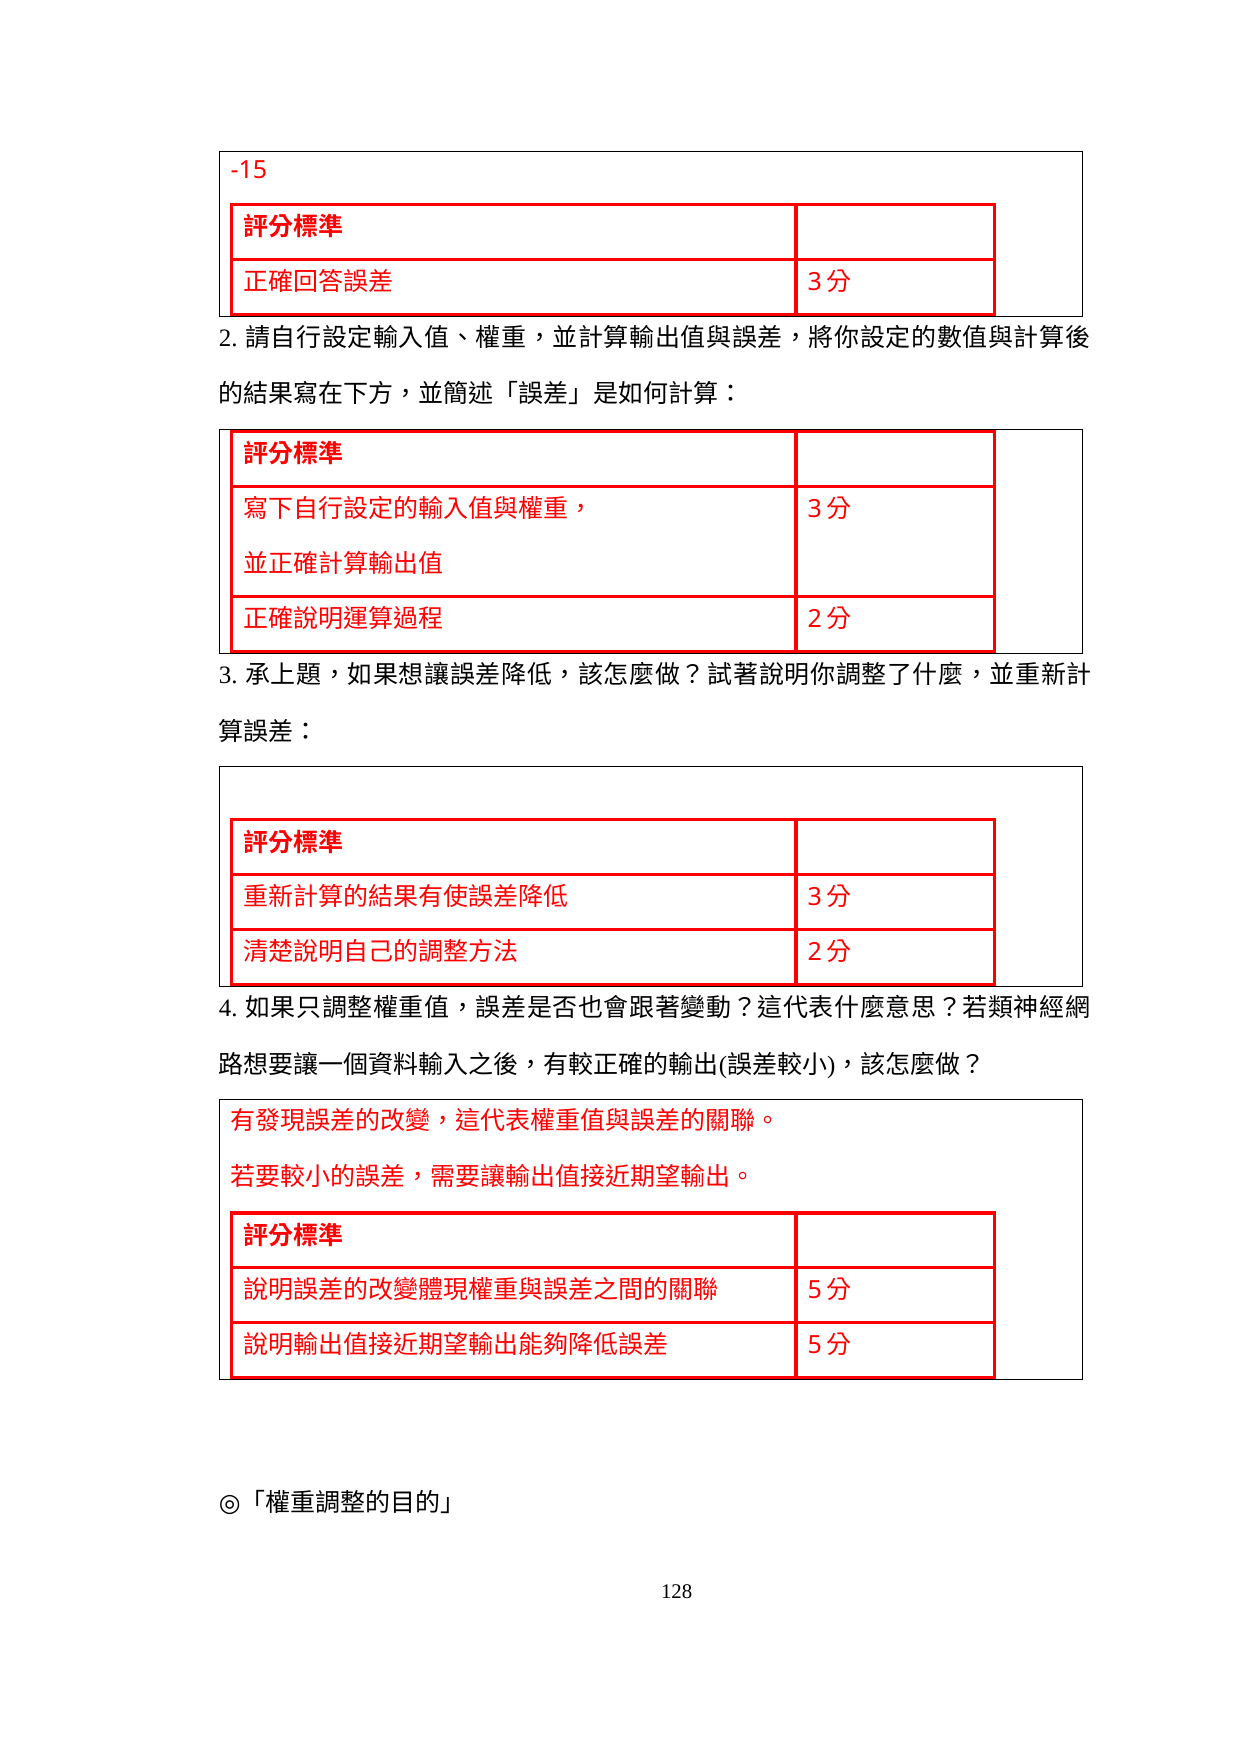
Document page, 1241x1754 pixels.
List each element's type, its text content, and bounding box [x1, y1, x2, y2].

table_header -15 [220, 152, 1082, 316]
table_header [996, 430, 1082, 653]
table_header 有發現誤差的改變，這代表權重值與誤差的關聯。 若要較小的誤差，需要讓輸出值接近期望輸出。 [220, 1100, 1082, 1379]
text 3. 承上題，如果想讓誤差降低，該怎麼做？試著說明你調整了什麼，並重新計算誤差： [218, 654, 1092, 748]
table_header [233, 433, 794, 485]
table_header [798, 598, 993, 650]
table_header [798, 488, 993, 595]
text ◎「權重調整的目的」 [218, 1482, 1092, 1519]
table_header [220, 430, 230, 653]
table_header [220, 767, 1082, 986]
table_header [233, 488, 794, 595]
text 4. 如果只調整權重值，誤差是否也會跟著變動？這代表什麼意思？若類神經網路想要讓一個資料輸入之後，有較正確的輸出(誤差較小)，該怎麼做？ [218, 987, 1092, 1081]
table_header [233, 598, 794, 650]
table_header [798, 433, 993, 485]
text 2. 請自行設定輸入值、權重，並計算輸出值與誤差，將你設定的數值與計算後的結果寫在下方，並簡述「誤差」是如何計算： [218, 317, 1092, 411]
